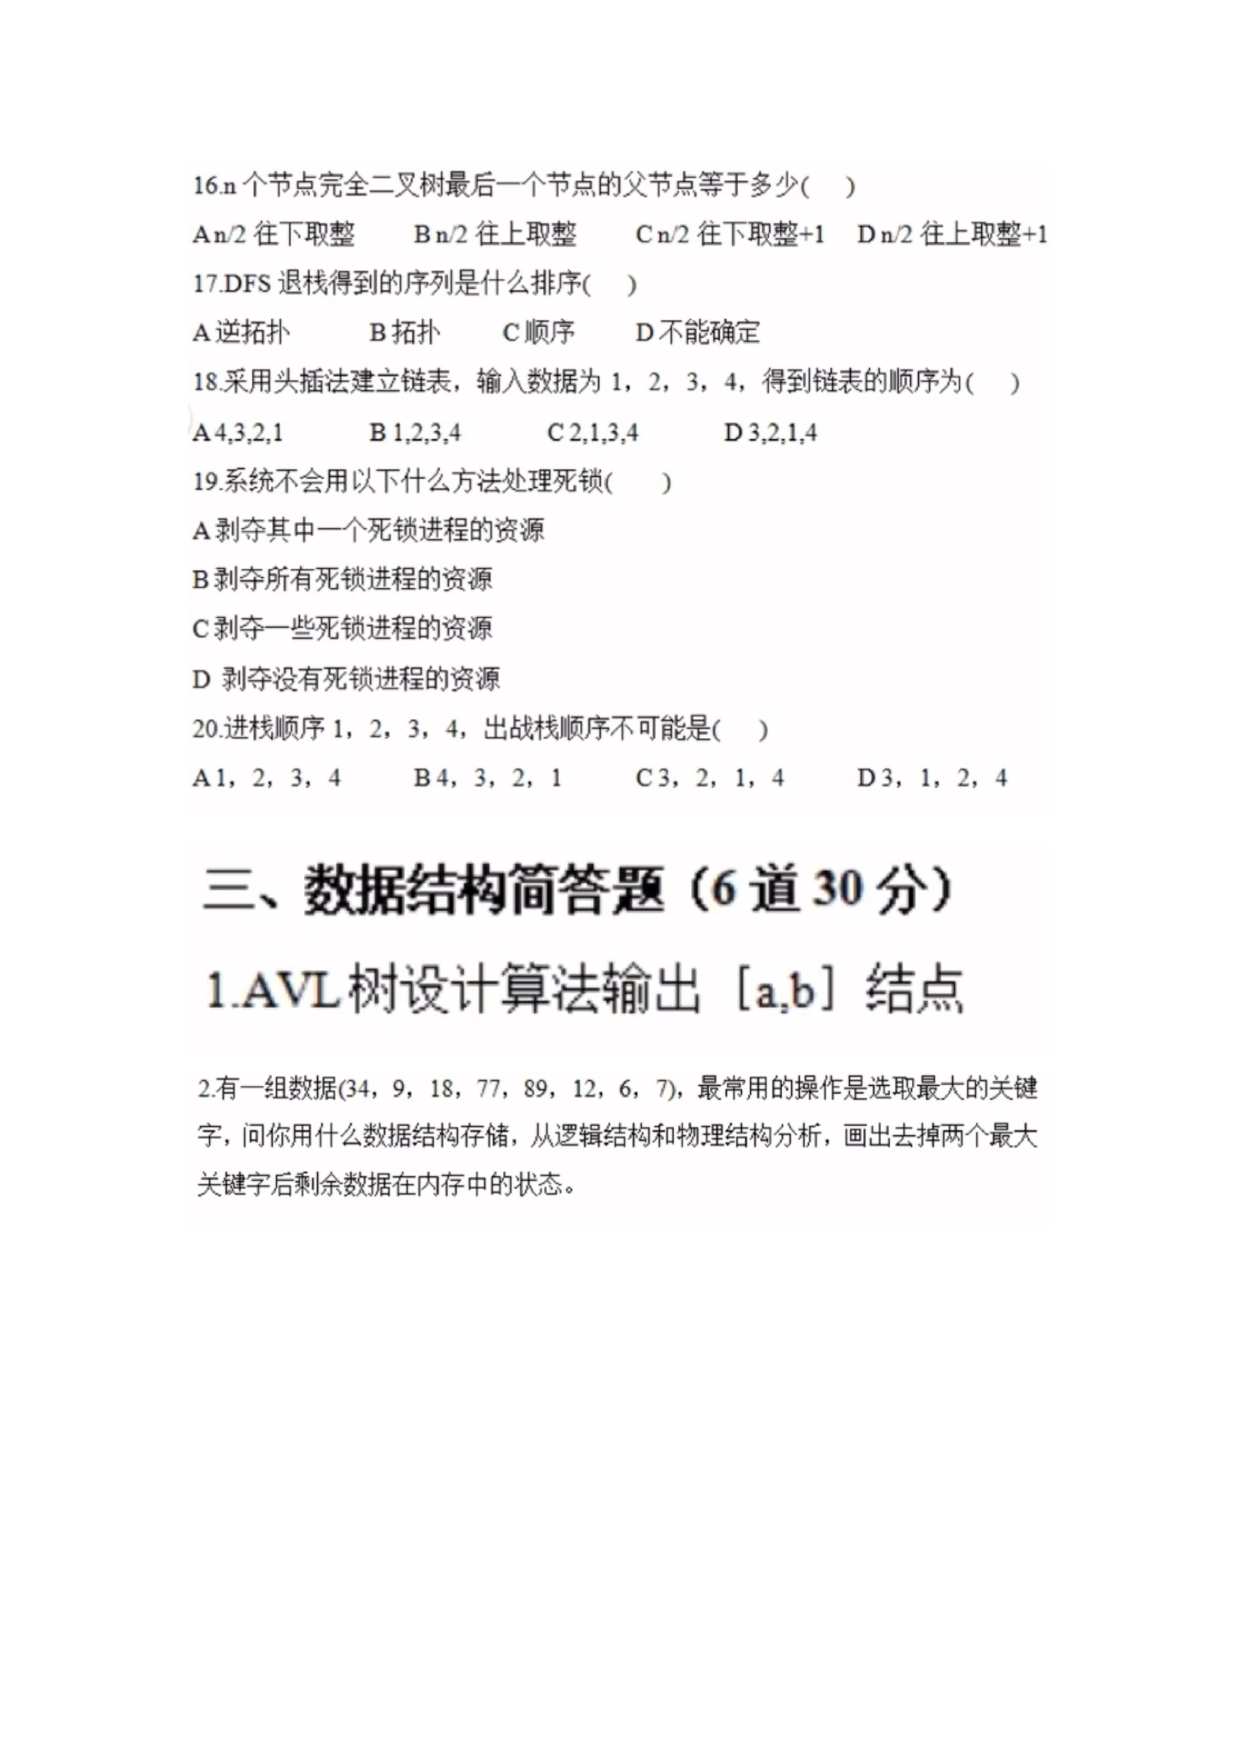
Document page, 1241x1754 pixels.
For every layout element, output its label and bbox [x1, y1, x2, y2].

picture [187, 1072, 1053, 1228]
picture [187, 162, 1051, 816]
picture [187, 844, 1052, 1057]
